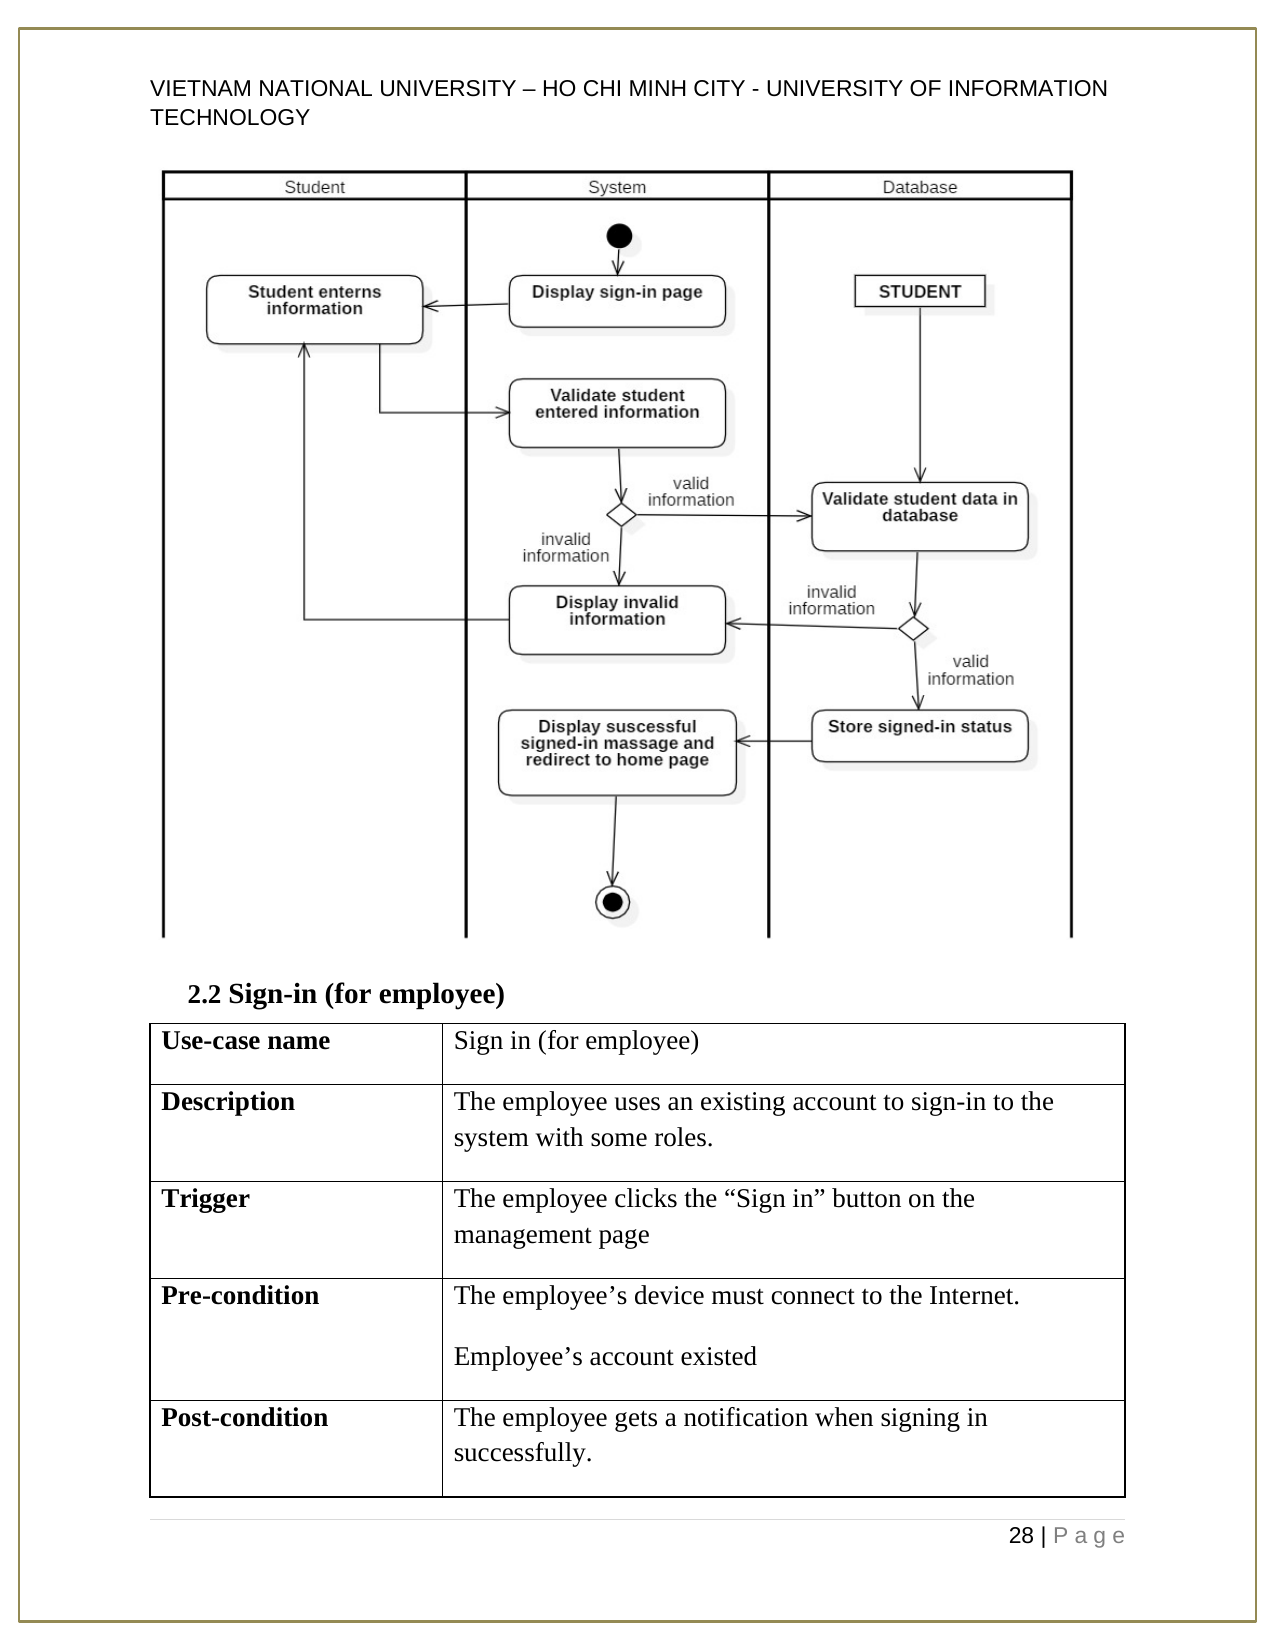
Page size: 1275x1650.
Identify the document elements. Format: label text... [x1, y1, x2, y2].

picture [150, 159, 1085, 940]
table_header Sign in (for employee) [443, 1024, 1124, 1084]
table_cell The employee clicks the “Sign in” button on the management page [443, 1182, 1124, 1278]
table_cell Description [151, 1085, 442, 1181]
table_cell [443, 1401, 1124, 1496]
table_cell Pre-condition [151, 1279, 442, 1400]
table_cell The employee’s device must connect to the Internet. Employee’s account existed [443, 1279, 1124, 1400]
table_cell Trigger [151, 1182, 442, 1278]
table_cell The employee uses an existing account to sign-in to the system with some roles. [443, 1085, 1124, 1181]
table_header Use-case name [151, 1024, 442, 1084]
table_cell Post-condition [151, 1401, 442, 1496]
subtitle 2.2 Sign-in (for employee) [150, 976, 1125, 1010]
